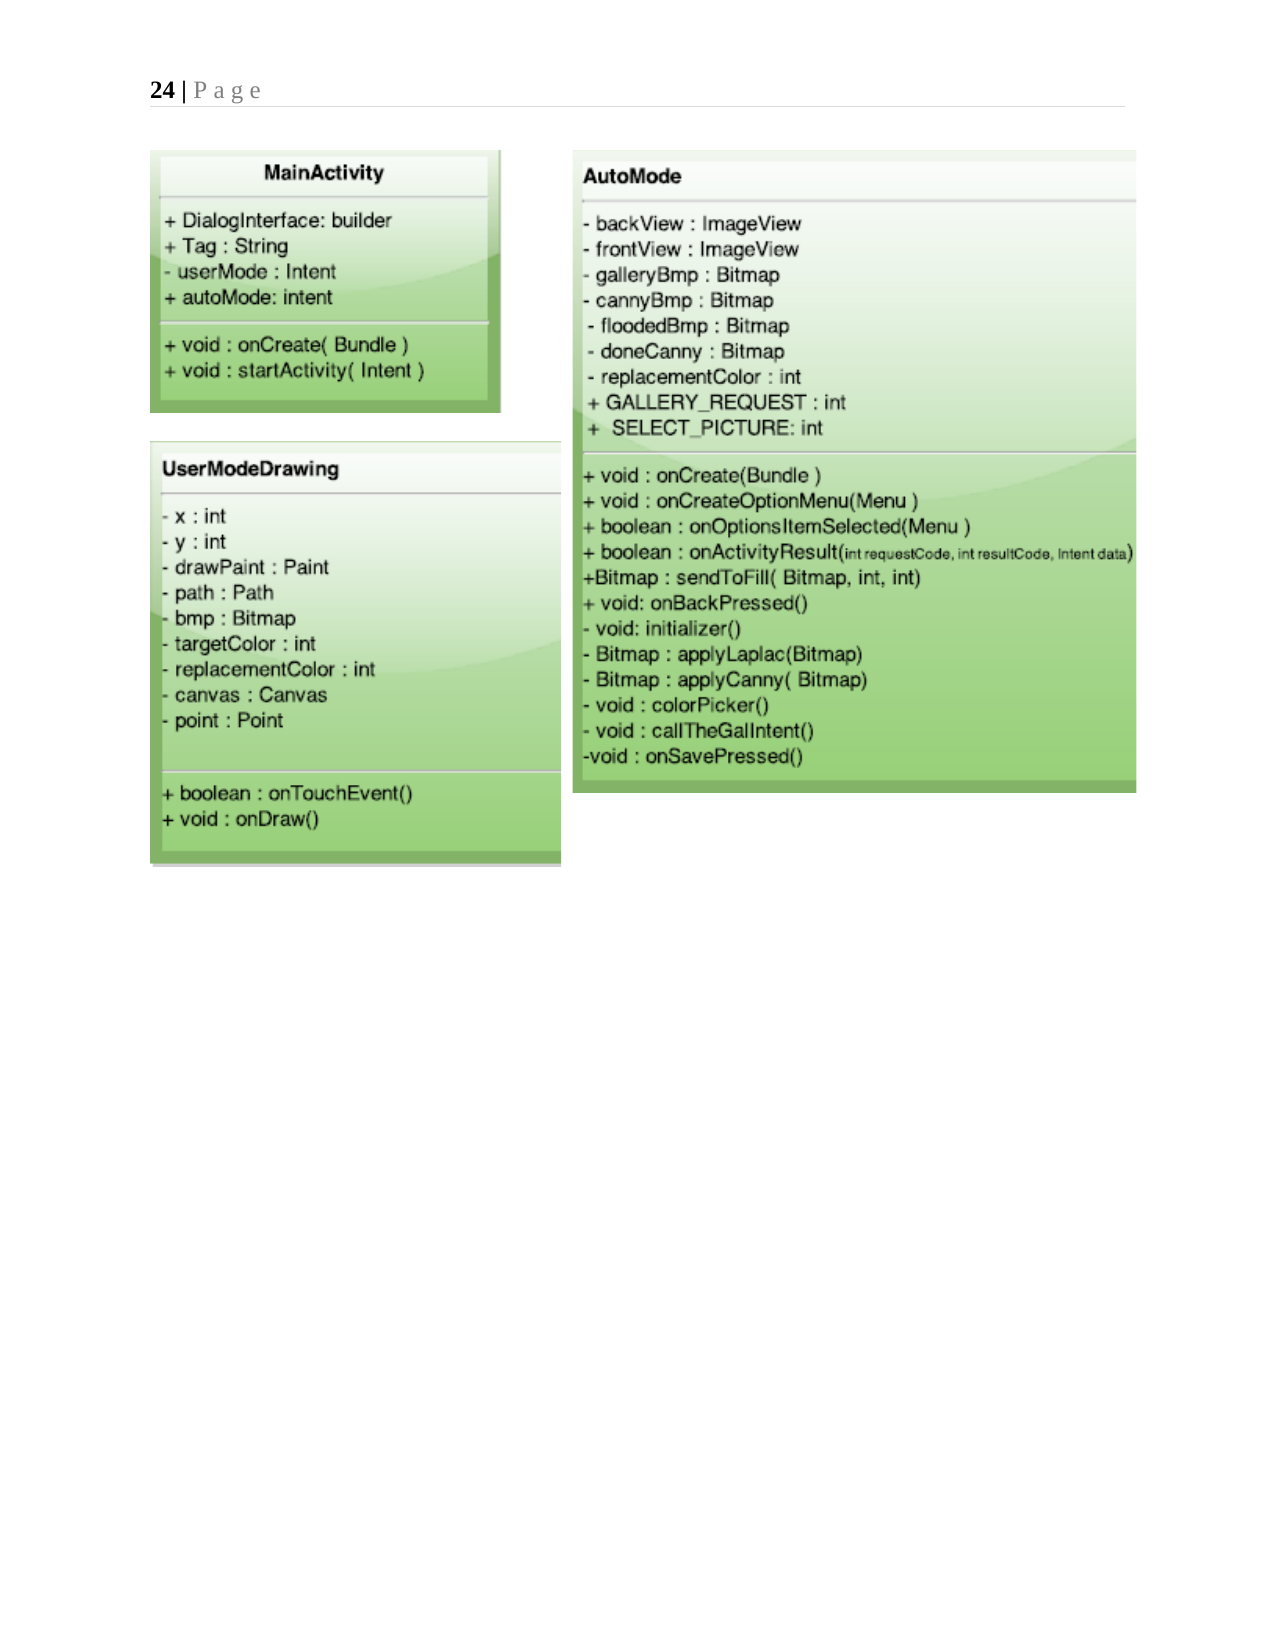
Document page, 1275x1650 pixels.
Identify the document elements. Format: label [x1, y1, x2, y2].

picture [150, 150, 502, 413]
picture [572, 150, 1137, 793]
picture [150, 441, 562, 867]
table_header [139, 150, 561, 866]
table_header [561, 150, 1136, 866]
